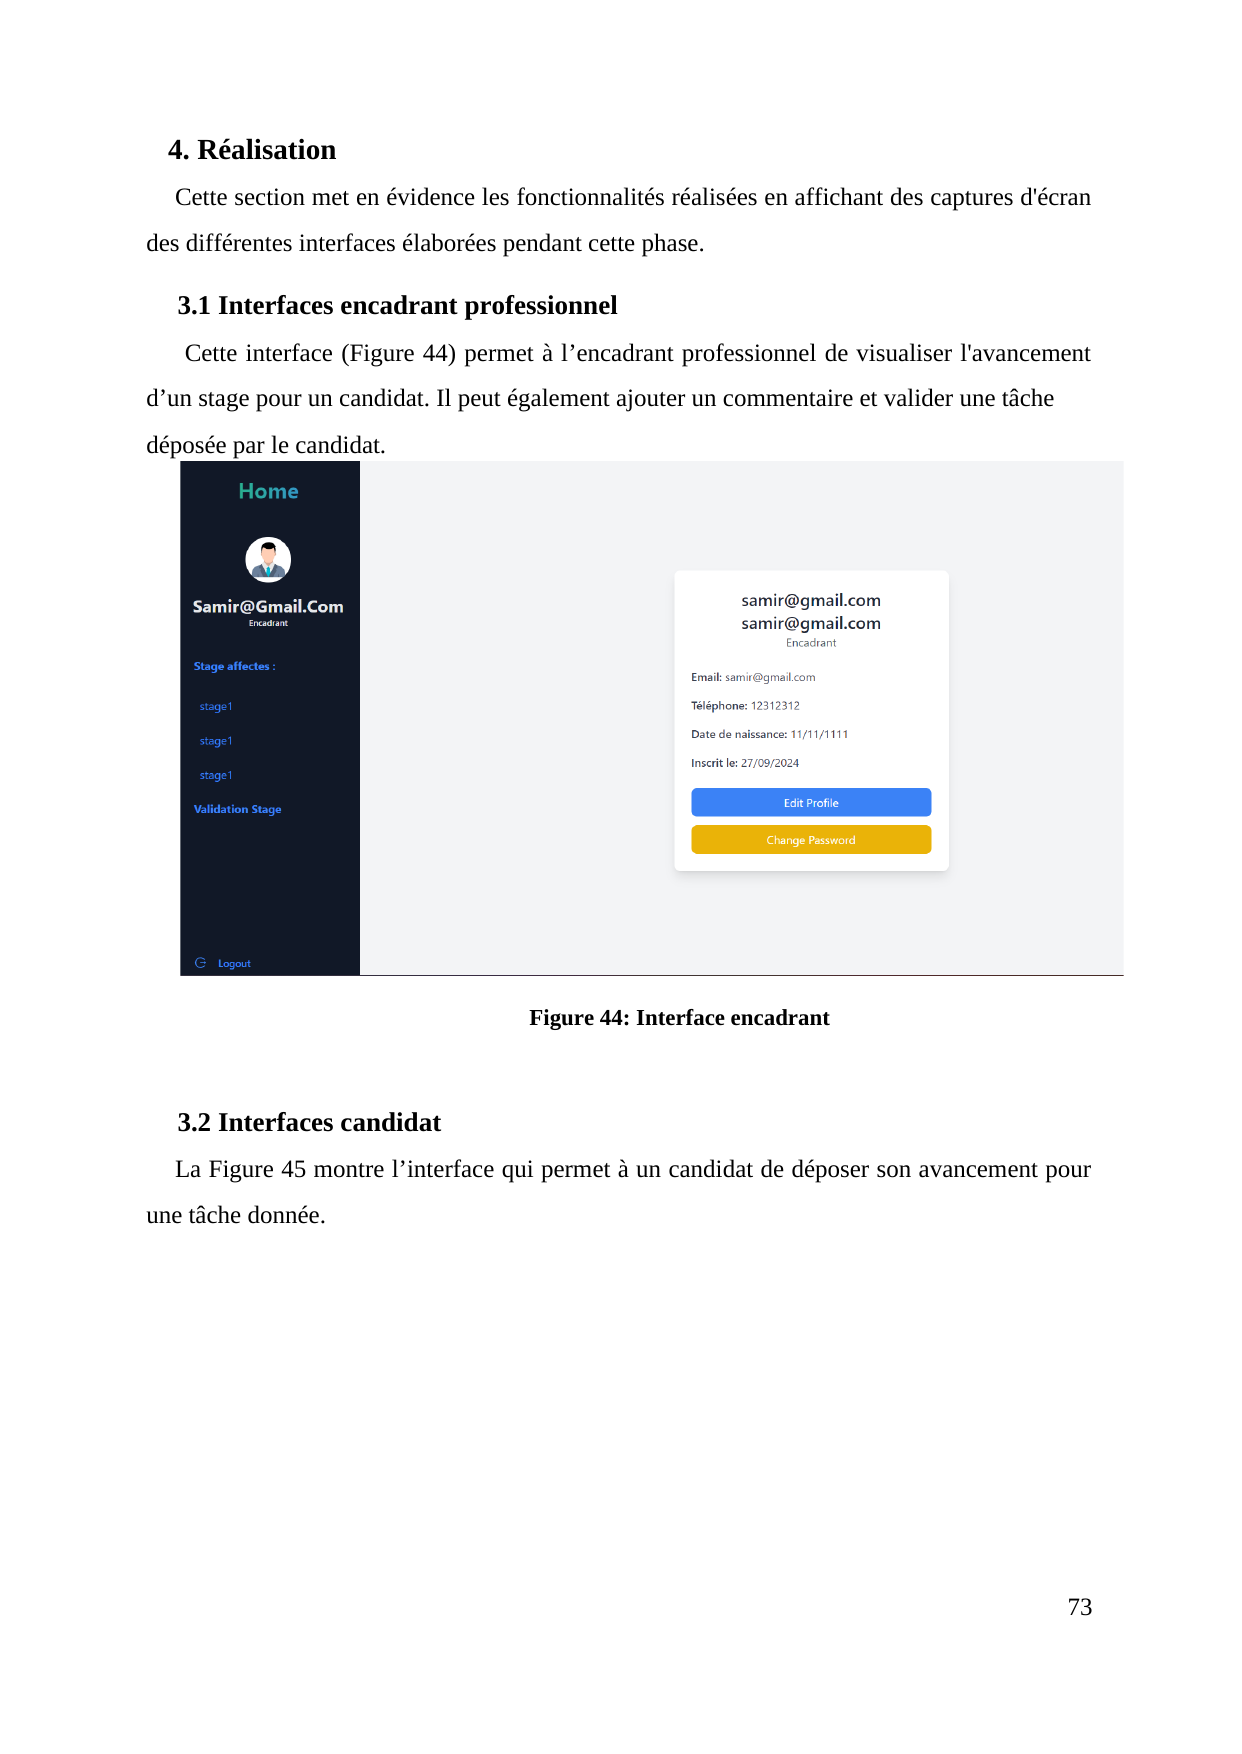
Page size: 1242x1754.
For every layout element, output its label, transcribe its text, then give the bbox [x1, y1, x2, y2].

picture [180, 461, 1124, 976]
text déposée par le candidat. [146, 430, 1092, 459]
subtitle Figure 44: Interface encadrant [224, 1004, 1047, 1030]
text La Figure 45 montre l’interface qui permet à un candidat de déposer son avancement pour une tâche donnée. [146, 1154, 1092, 1229]
text 3.2 Interfaces candidat [177, 1106, 1092, 1137]
text 3.1 Interfaces encadrant professionnel [177, 289, 1092, 321]
text 4. Réalisation [168, 132, 1092, 166]
text Cette interface (Figure 44) permet à l’encadrant professionnel de visualiser l'avancement d’un stage pour un candidat. Il peut également ajouter un commentaire et valider une tâche [146, 338, 1092, 412]
text Cette section met en évidence les fonctionnalités réalisées en affichant des captures d'écran des différentes interfaces élaborées pendant cette phase. [146, 182, 1092, 257]
